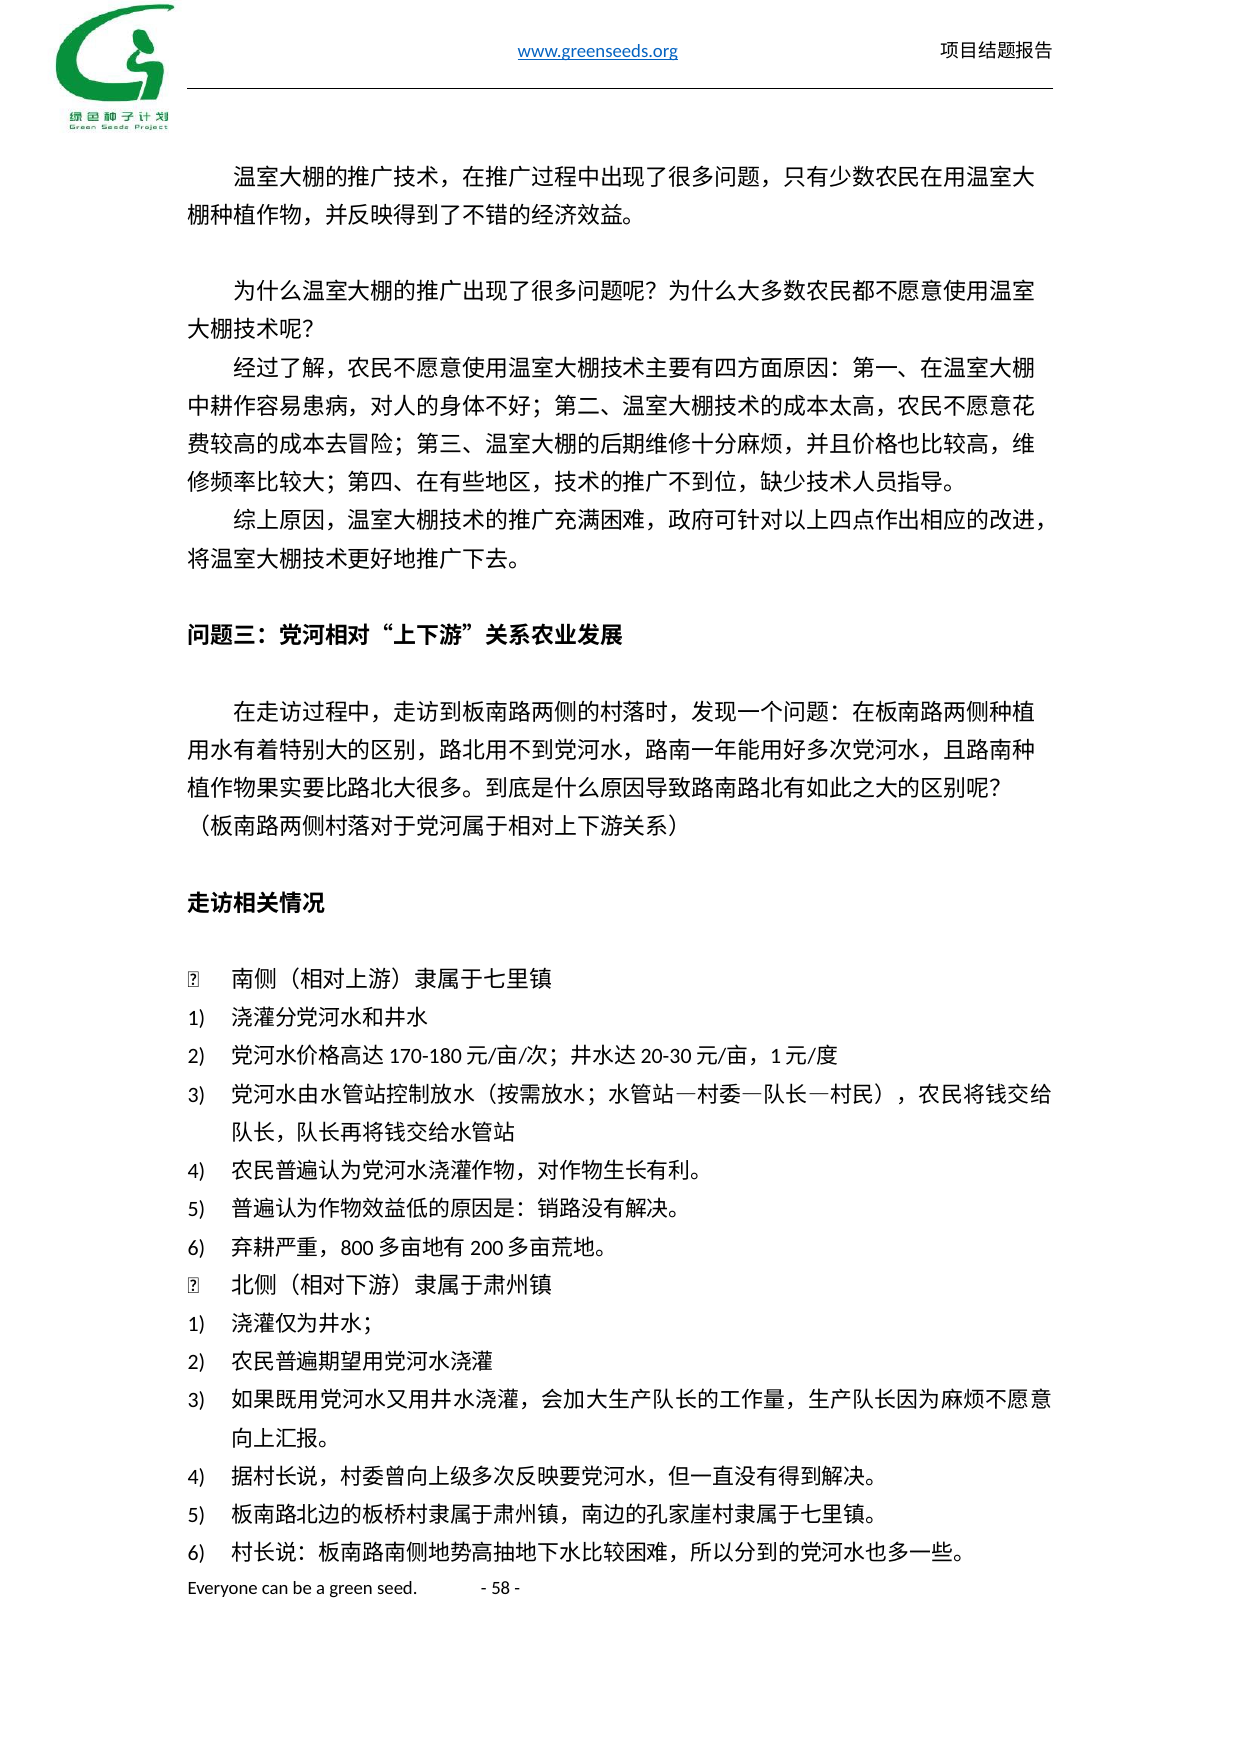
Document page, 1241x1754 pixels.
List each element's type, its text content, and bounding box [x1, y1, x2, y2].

list 弃耕严重，800多亩地有200多亩荒地。 [187, 1226, 1053, 1264]
list 据村长说，村委曾向上级多次反映要党河水，但一直没有得到解决。 [187, 1456, 1053, 1494]
text  南侧（相对上游）隶属于七里镇 [187, 959, 1053, 997]
list 农民普遍期望用党河水浇灌 [187, 1341, 1053, 1379]
list 如果既用党河水又用井水浇灌，会加大生产队长的工作量，生产队长因为麻烦不愿意向上汇报。 [187, 1379, 1053, 1456]
text 走访相关情况 [187, 882, 1053, 920]
text 为什么温室大棚的推广出现了很多问题呢？为什么大多数农民都不愿意使用温室大棚技术呢？ [187, 271, 1053, 347]
text 综上原因，温室大棚技术的推广充满困难，政府可针对以上四点作出相应的改进，将温室大棚技术更好地推广下去。 [187, 500, 1053, 576]
text 在走访过程中，走访到板南路两侧的村落时，发现一个问题：在板南路两侧种植用水有着特别大的区别，路北用不到党河水，路南一年能用好多次党河水，且路南种植作物果实要比路北大很多。到底是什么原因导致路南路北有如此之大的区别呢？（板南路两侧村落对于党河属于相对上下游关系） [187, 691, 1053, 844]
text 温室大棚的推广技术，在推广过程中出现了很多问题，只有少数农民在用温室大棚种植作物，并反映得到了不错的经济效益。 [187, 156, 1053, 232]
list 党河水由水管站控制放水（按需放水；水管站—村委—队长—村民），农民将钱交给队长，队长再将钱交给水管站 [187, 1073, 1053, 1150]
text 经过了解，农民不愿意使用温室大棚技术主要有四方面原因：第一、在温室大棚中耕作容易患病，对人的身体不好；第二、温室大棚技术的成本太高，农民不愿意花费较高的成本去冒险；第三、温室大棚的后期维修十分麻烦，并且价格也比较高，维修频率比较大；第四、在有些地区，技术的推广不到位，缺少技术人员指导。 [187, 347, 1053, 500]
text  北侧（相对下游）隶属于肃州镇 [187, 1264, 1053, 1303]
list 浇灌仅为井水； [187, 1303, 1053, 1341]
list 普遍认为作物效益低的原因是：销路没有解决。 [187, 1188, 1053, 1226]
list 浇灌分党河水和井水 [187, 997, 1053, 1035]
text 问题三：党河相对“上下游”关系农业发展 [187, 614, 1053, 653]
list 板南路北边的板桥村隶属于肃州镇，南边的孔家崖村隶属于七里镇。 [187, 1494, 1053, 1532]
list 村长说：板南路南侧地势高抽地下水比较困难，所以分到的党河水也多一些。 [187, 1532, 1053, 1570]
list 农民普遍认为党河水浇灌作物，对作物生长有利。 [187, 1150, 1053, 1188]
picture [47, 0, 188, 134]
list 党河水价格高达170-180元/亩/次；井水达20-30元/亩，1元/度 [187, 1035, 1053, 1073]
